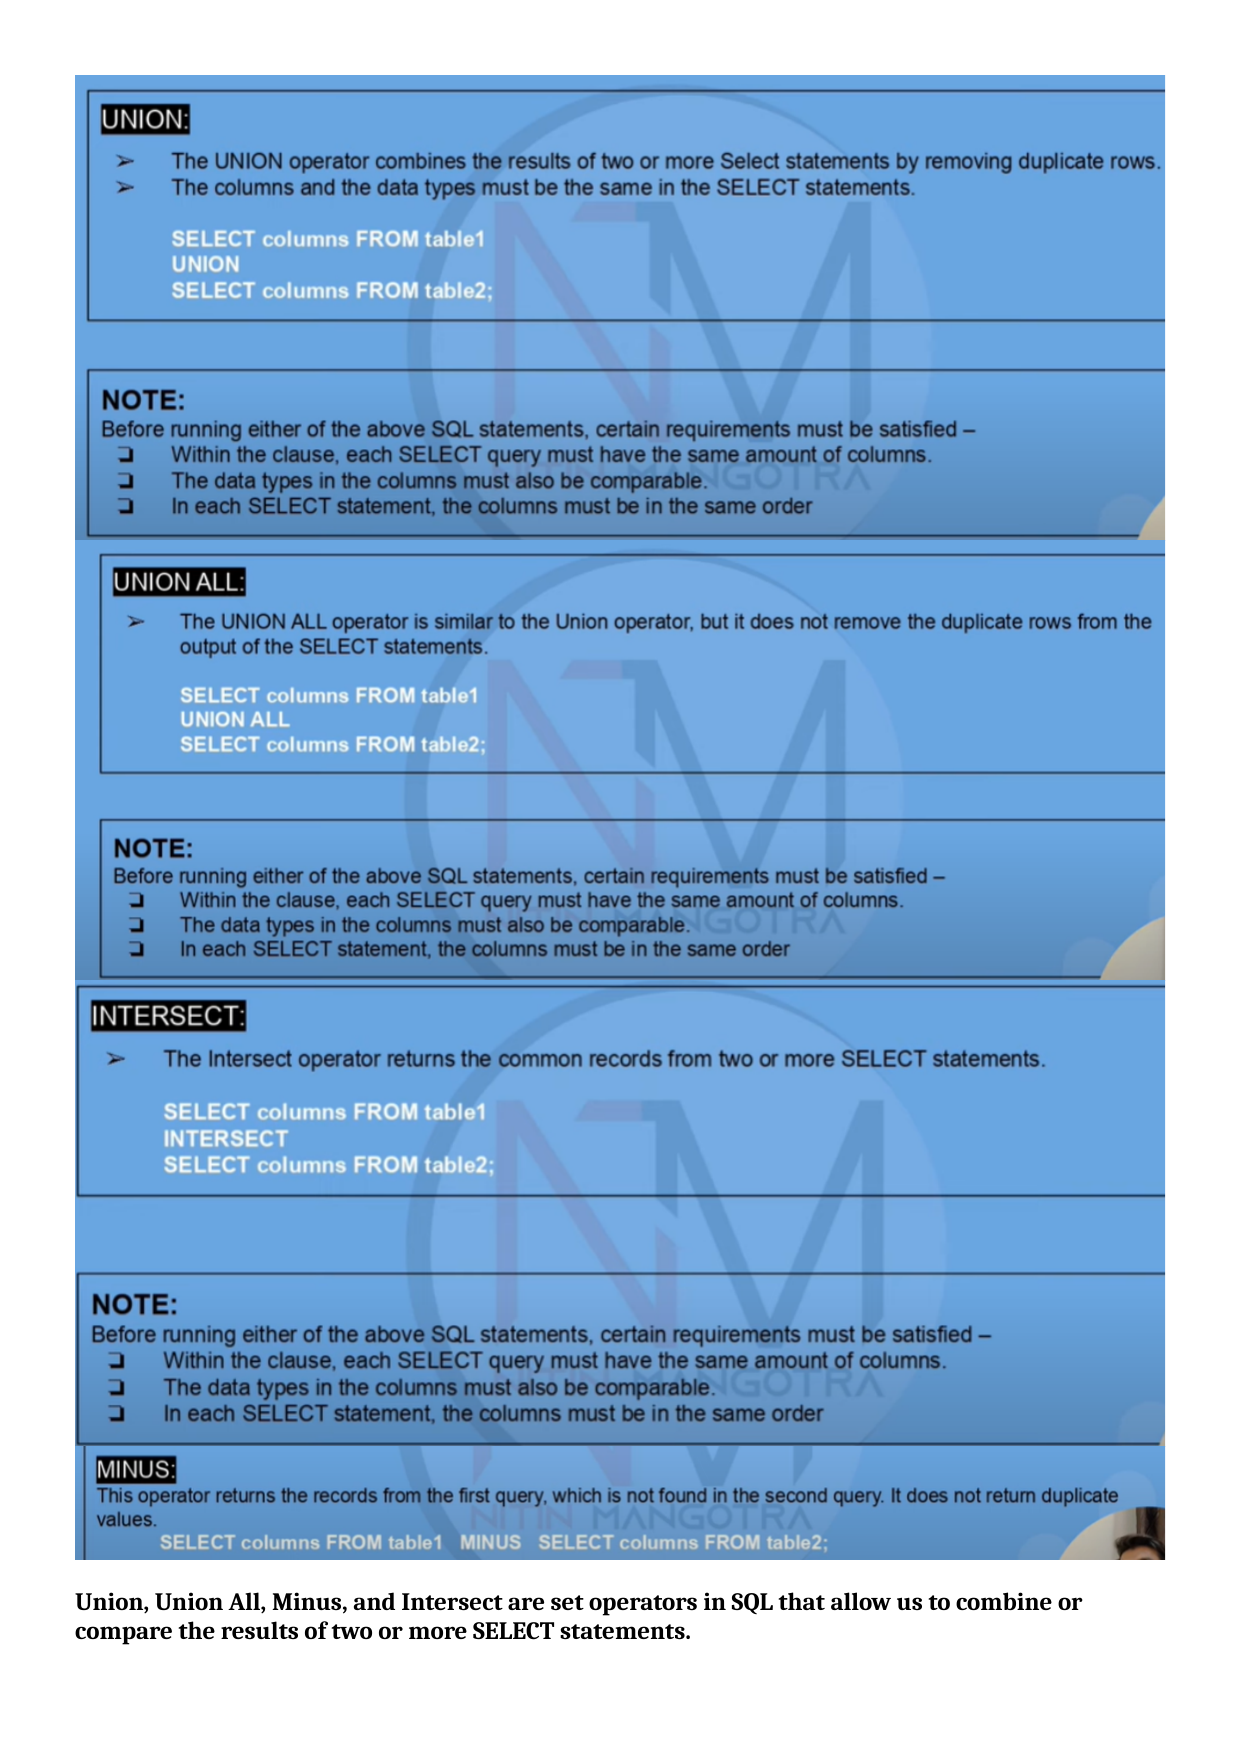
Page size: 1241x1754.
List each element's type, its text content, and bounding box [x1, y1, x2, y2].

picture [75, 75, 1166, 1560]
text Union, Union All, Minus, and Intersect are set operators in SQL that allow us to combine or compare the results of two or more SELECT statements. [75, 1588, 1165, 1645]
